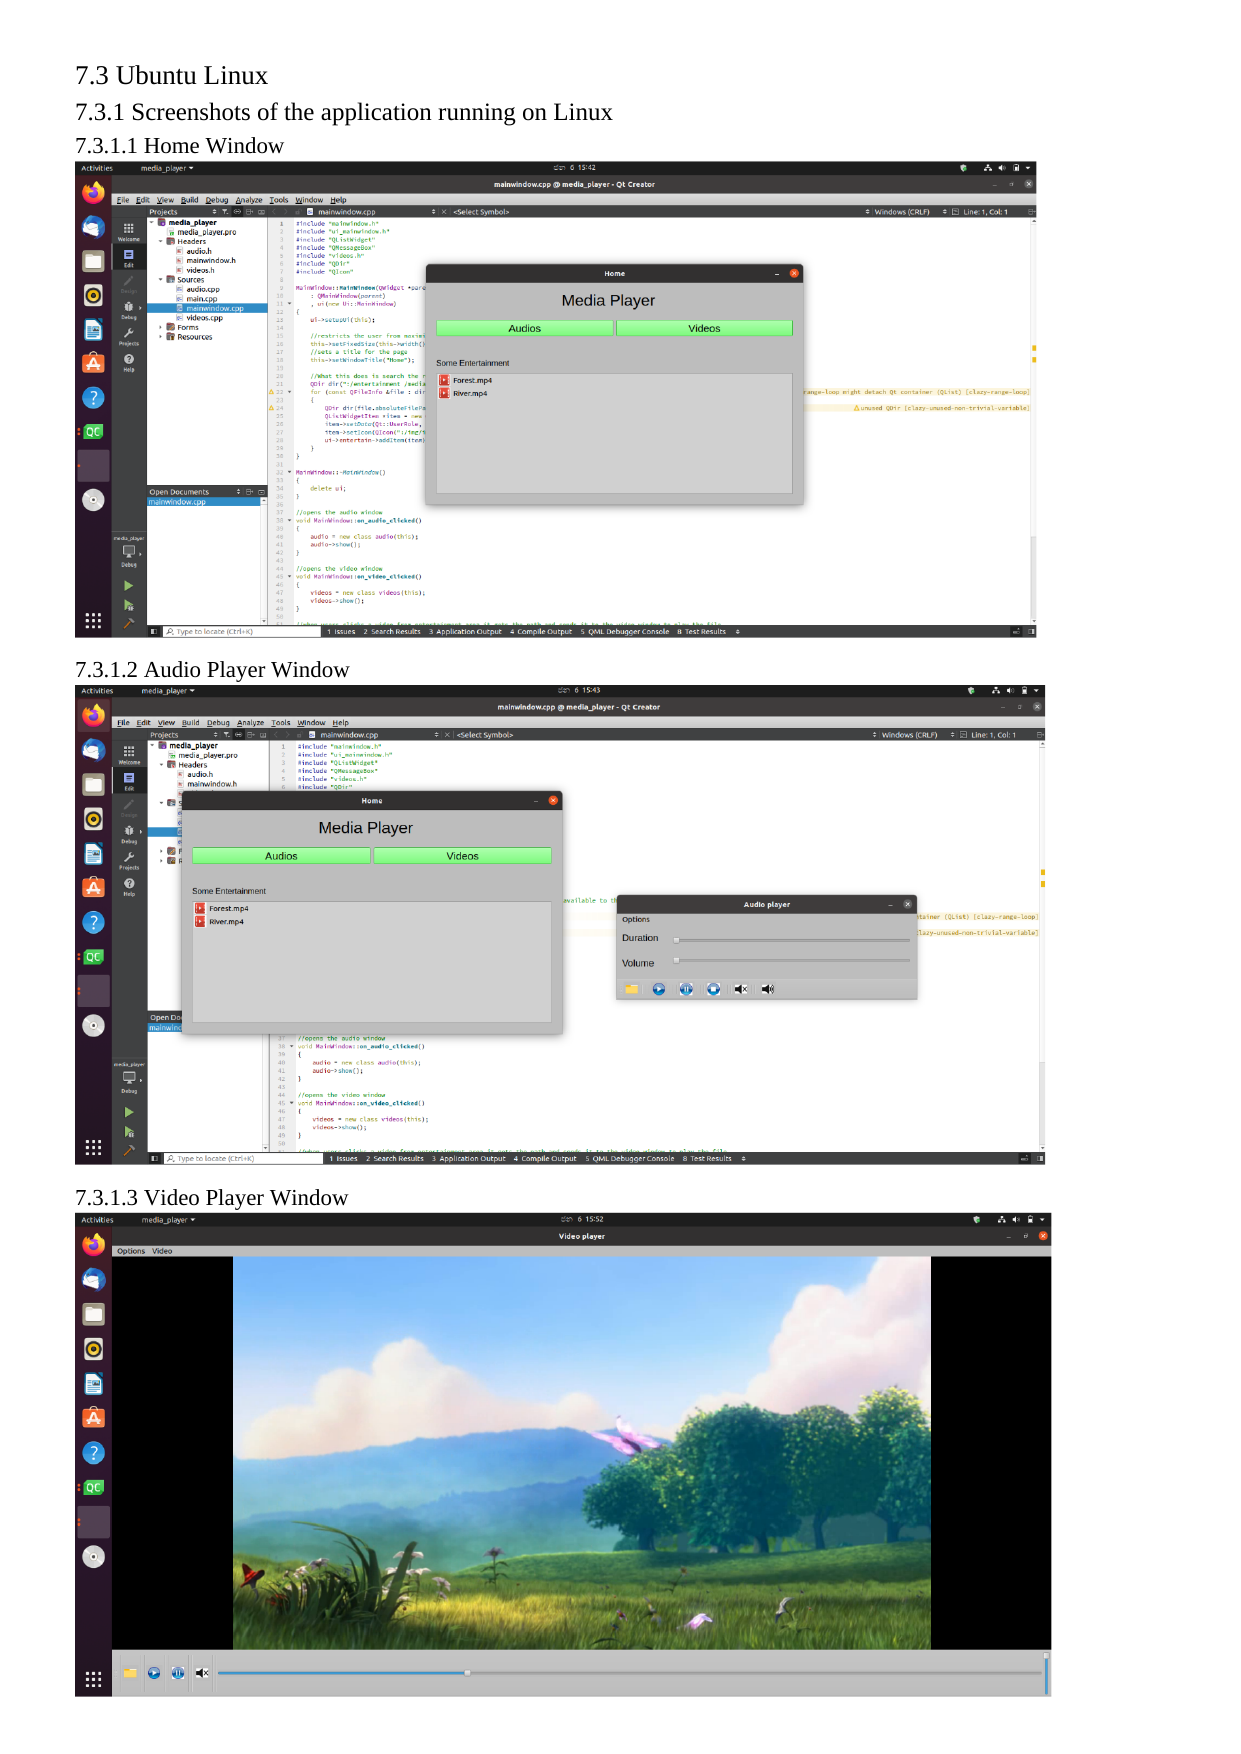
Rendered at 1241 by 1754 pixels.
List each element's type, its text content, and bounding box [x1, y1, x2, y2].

subtitle 7.3 Ubuntu Linux [75, 59, 1165, 90]
picture [75, 685, 1046, 1165]
subtitle 7.3.1.2 Audio Player Window [75, 657, 1165, 683]
subtitle 7.3.1.1 Home Window [75, 132, 1165, 158]
picture [75, 160, 1037, 638]
picture [75, 1212, 1052, 1697]
subtitle 7.3.1.3 Video Player Window [75, 1184, 1165, 1210]
subtitle 7.3.1 Screenshots of the application running on Linux [75, 97, 1165, 126]
